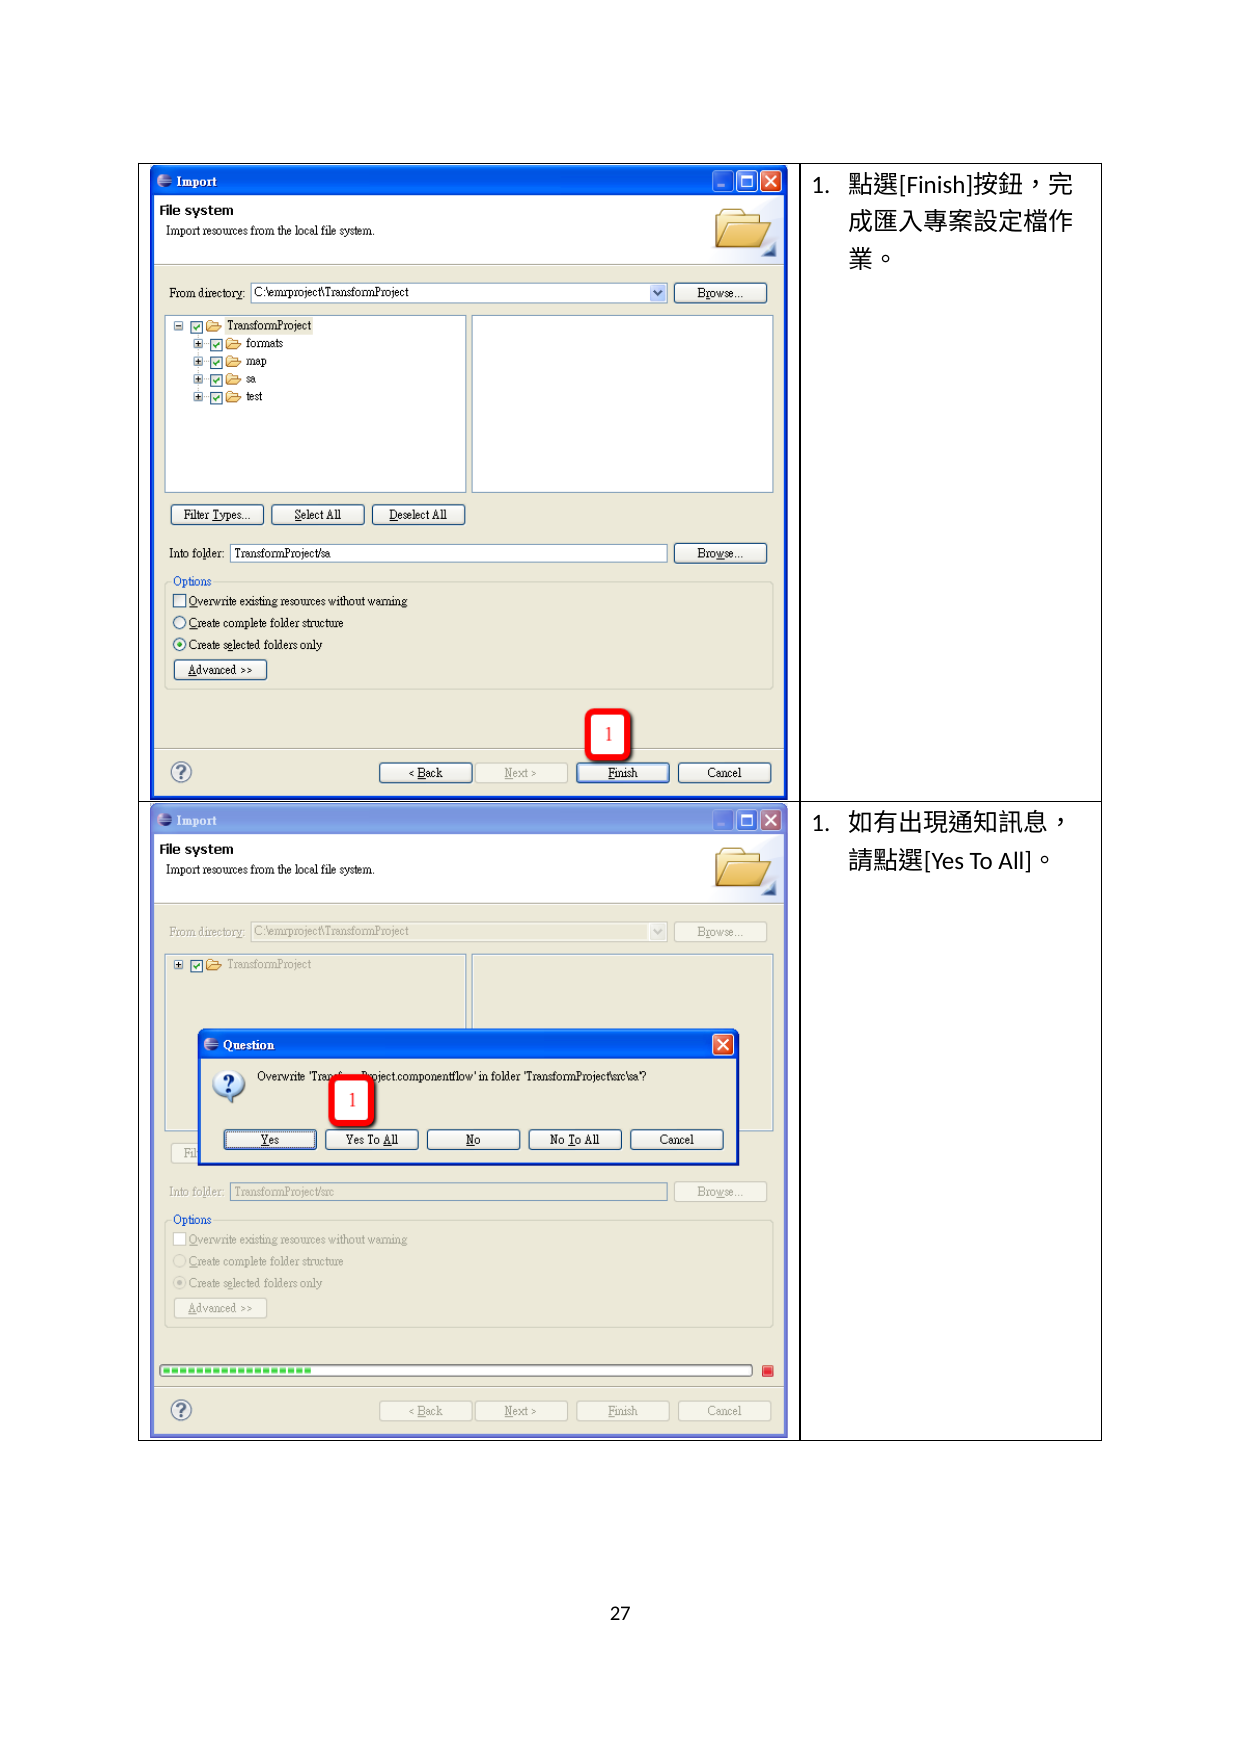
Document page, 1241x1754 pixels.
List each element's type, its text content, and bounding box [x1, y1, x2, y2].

table_cell [139, 802, 799, 1439]
table_cell 如有出現通知訊息，請點選[Yes To All]。 [801, 802, 1101, 1439]
picture [150, 803, 788, 1438]
table_cell 點選[Finish]按鈕，完成匯入專案設定檔作業。 [801, 164, 1101, 801]
table_cell [139, 164, 799, 801]
picture [150, 165, 788, 800]
